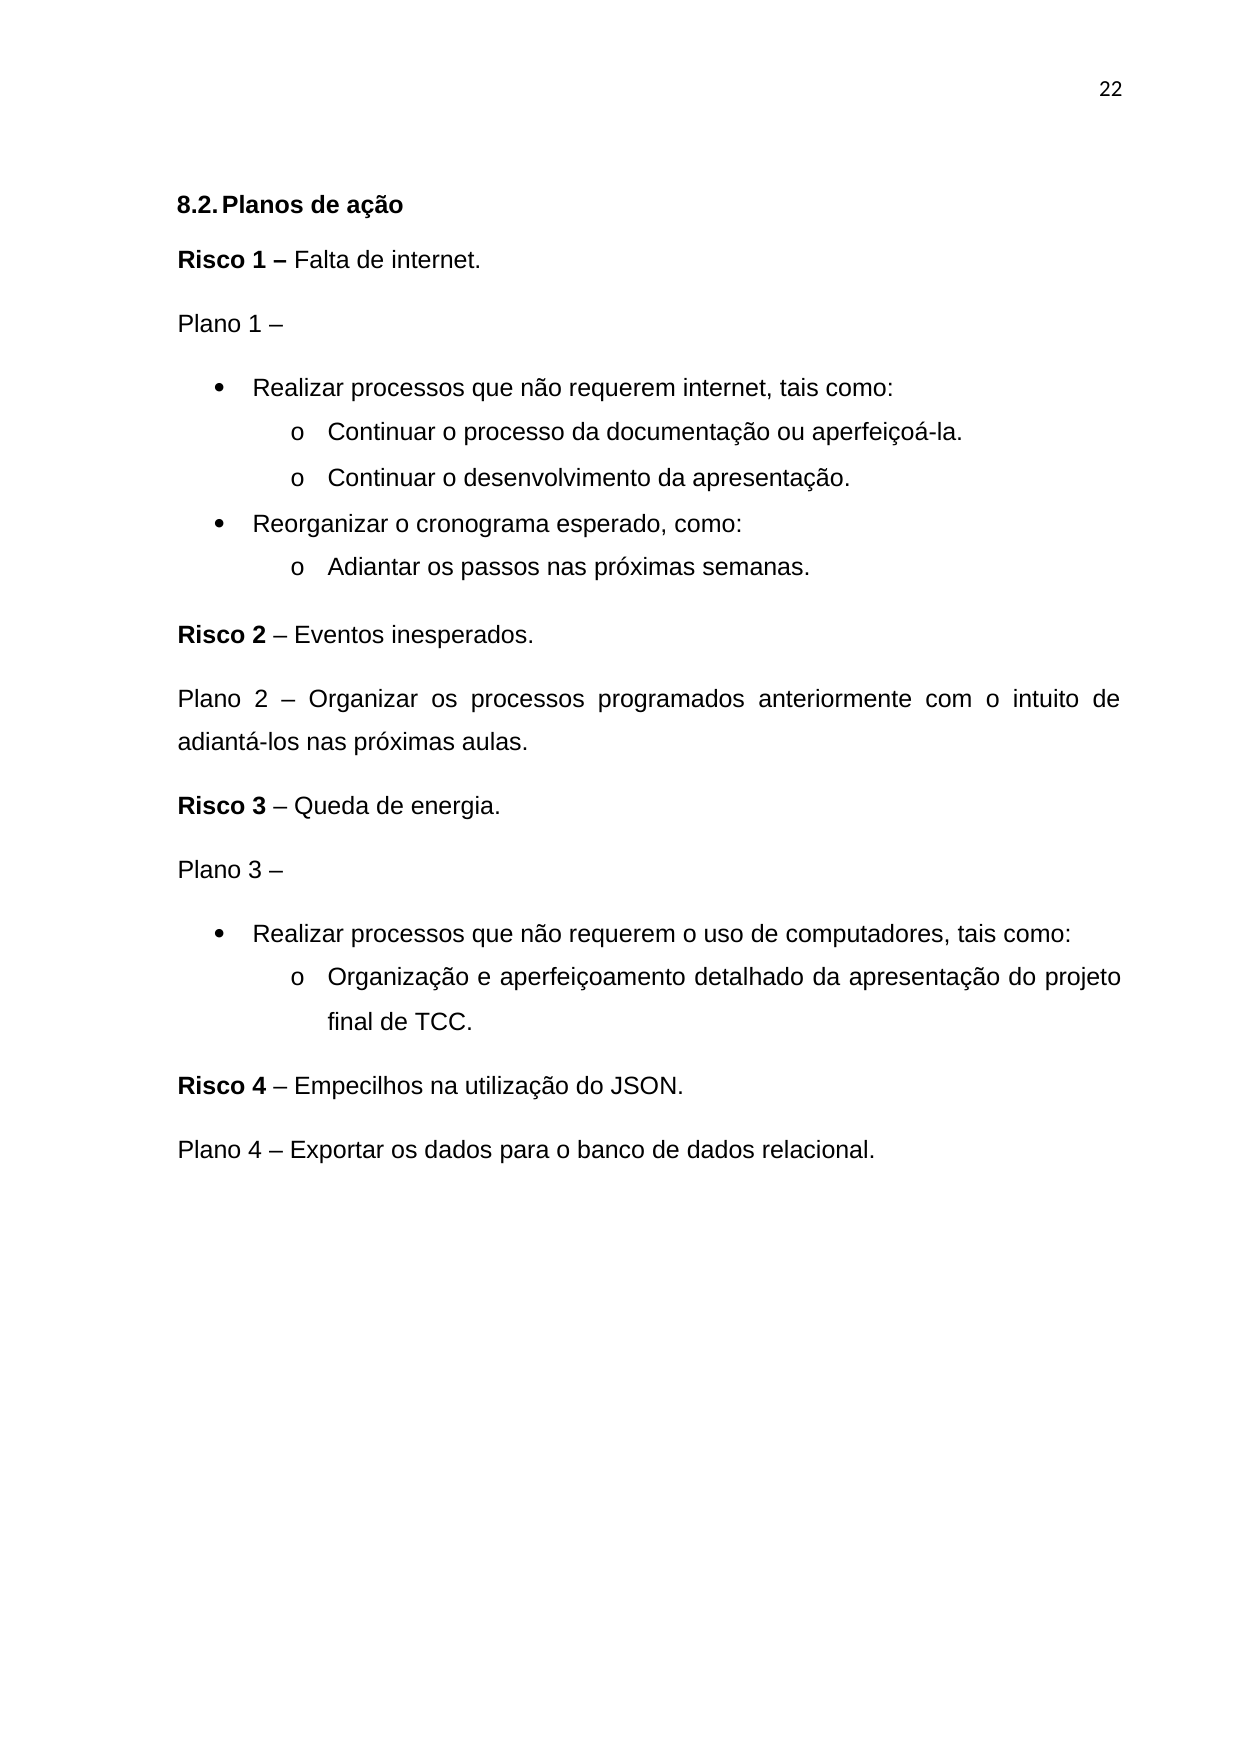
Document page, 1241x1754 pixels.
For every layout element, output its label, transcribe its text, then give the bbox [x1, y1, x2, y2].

text Risco 2 – Eventos inesperados. [177, 619, 1122, 648]
text Risco 3 – Queda de energia. [177, 791, 1122, 819]
list Organização e aperfeiçoamento detalhado da apresentação do projeto final de TCC. [290, 962, 1122, 1036]
text Plano 1 – [177, 309, 1122, 338]
text Plano 2 – Organizar os processos programados anteriormente com o intuito de adiantá-los nas próximas aulas. [177, 683, 1122, 755]
subtitle Planos de ação [177, 190, 1122, 218]
list Reorganizar o cronograma esperado, como: [215, 509, 1122, 538]
list Realizar processos que não requerem o uso de computadores, tais como: [215, 918, 1122, 947]
list Realizar processos que não requerem internet, tais como: [215, 373, 1122, 402]
list Continuar o processo da documentação ou aperfeiçoá-la. [290, 416, 1122, 447]
text Risco 1 – Falta de internet. [177, 245, 1122, 274]
list Adiantar os passos nas próximas semanas. [290, 552, 1122, 583]
text Plano 4 – Exportar os dados para o banco de dados relacional. [177, 1135, 1122, 1164]
text Plano 3 – [177, 854, 1122, 883]
list Continuar o desenvolvimento da apresentação. [290, 463, 1122, 494]
text Risco 4 – Empecilhos na utilização do JSON. [177, 1071, 1122, 1100]
